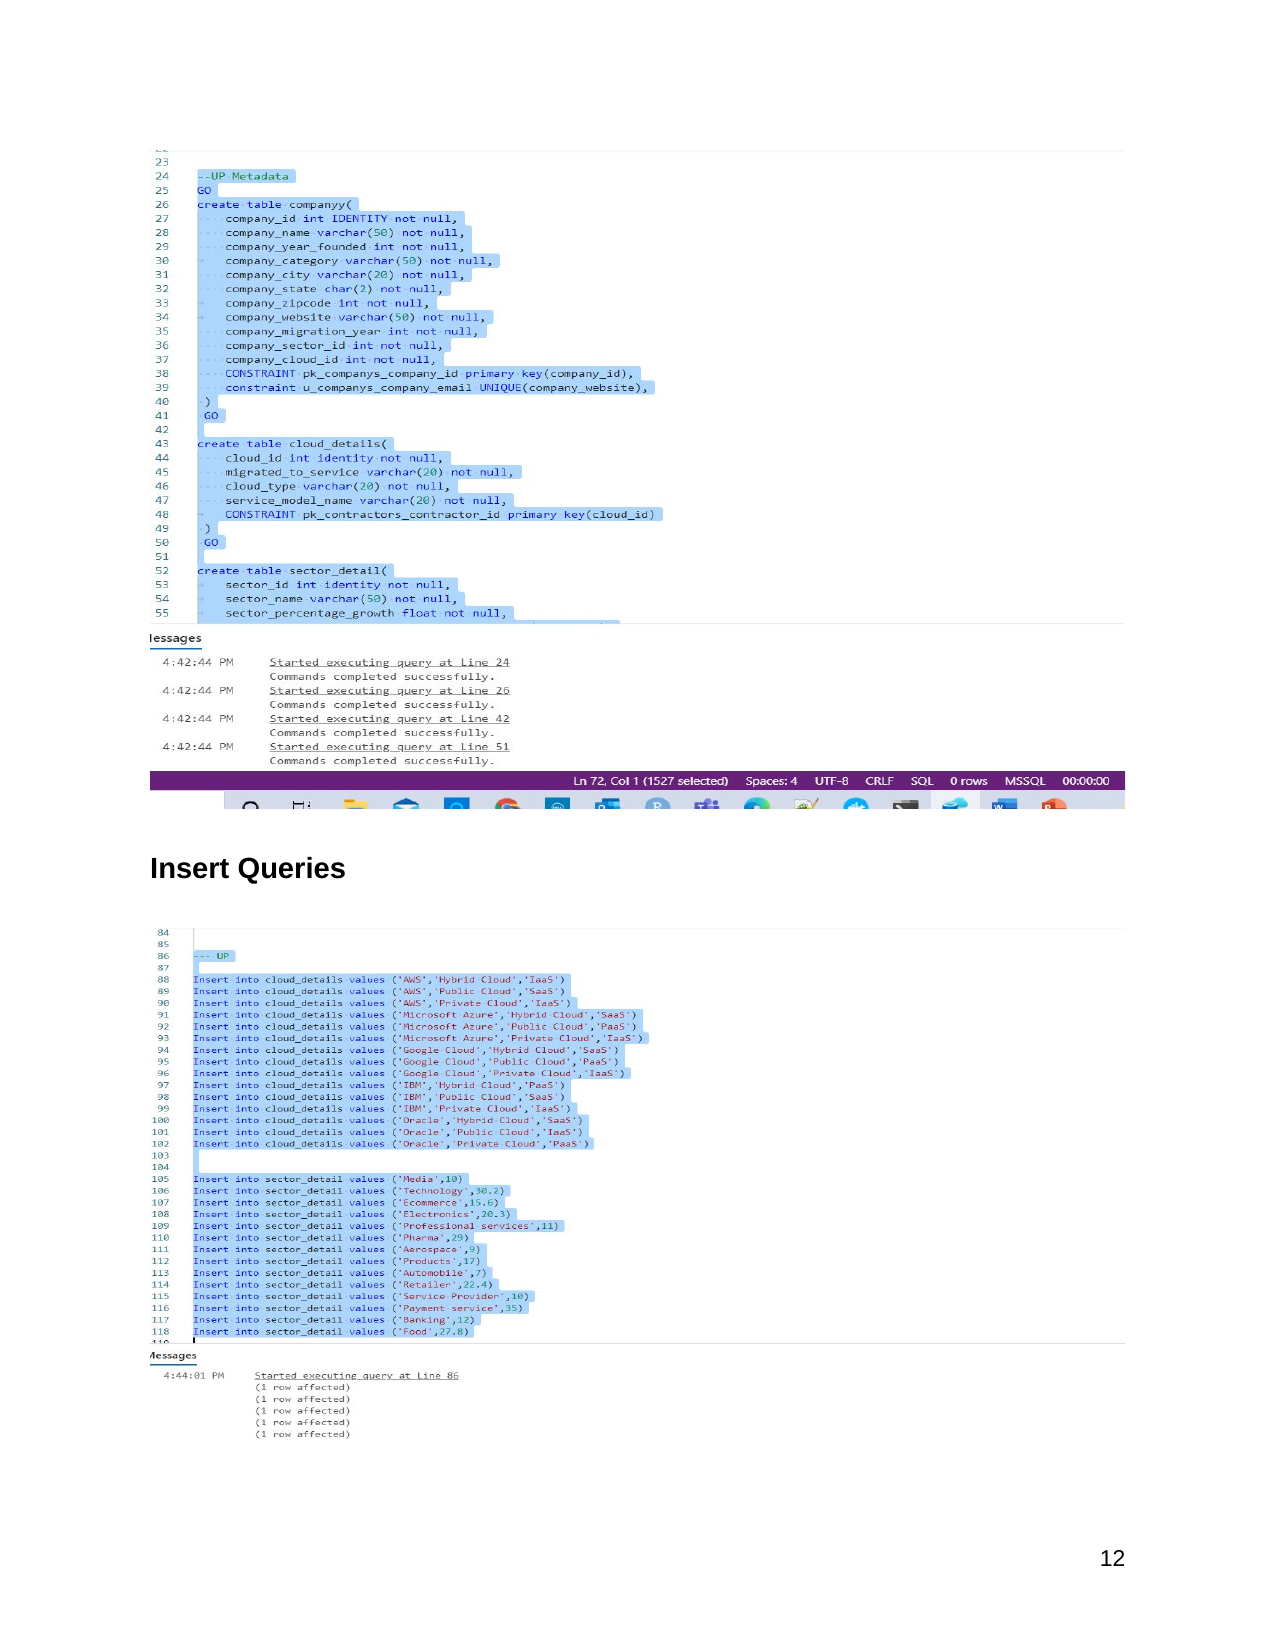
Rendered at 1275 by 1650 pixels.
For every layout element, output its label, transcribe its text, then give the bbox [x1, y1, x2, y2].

picture [150, 150, 1125, 809]
picture [848, 803, 865, 809]
picture [150, 928, 1125, 1442]
text Insert Queries [150, 851, 1125, 884]
picture [552, 804, 565, 809]
